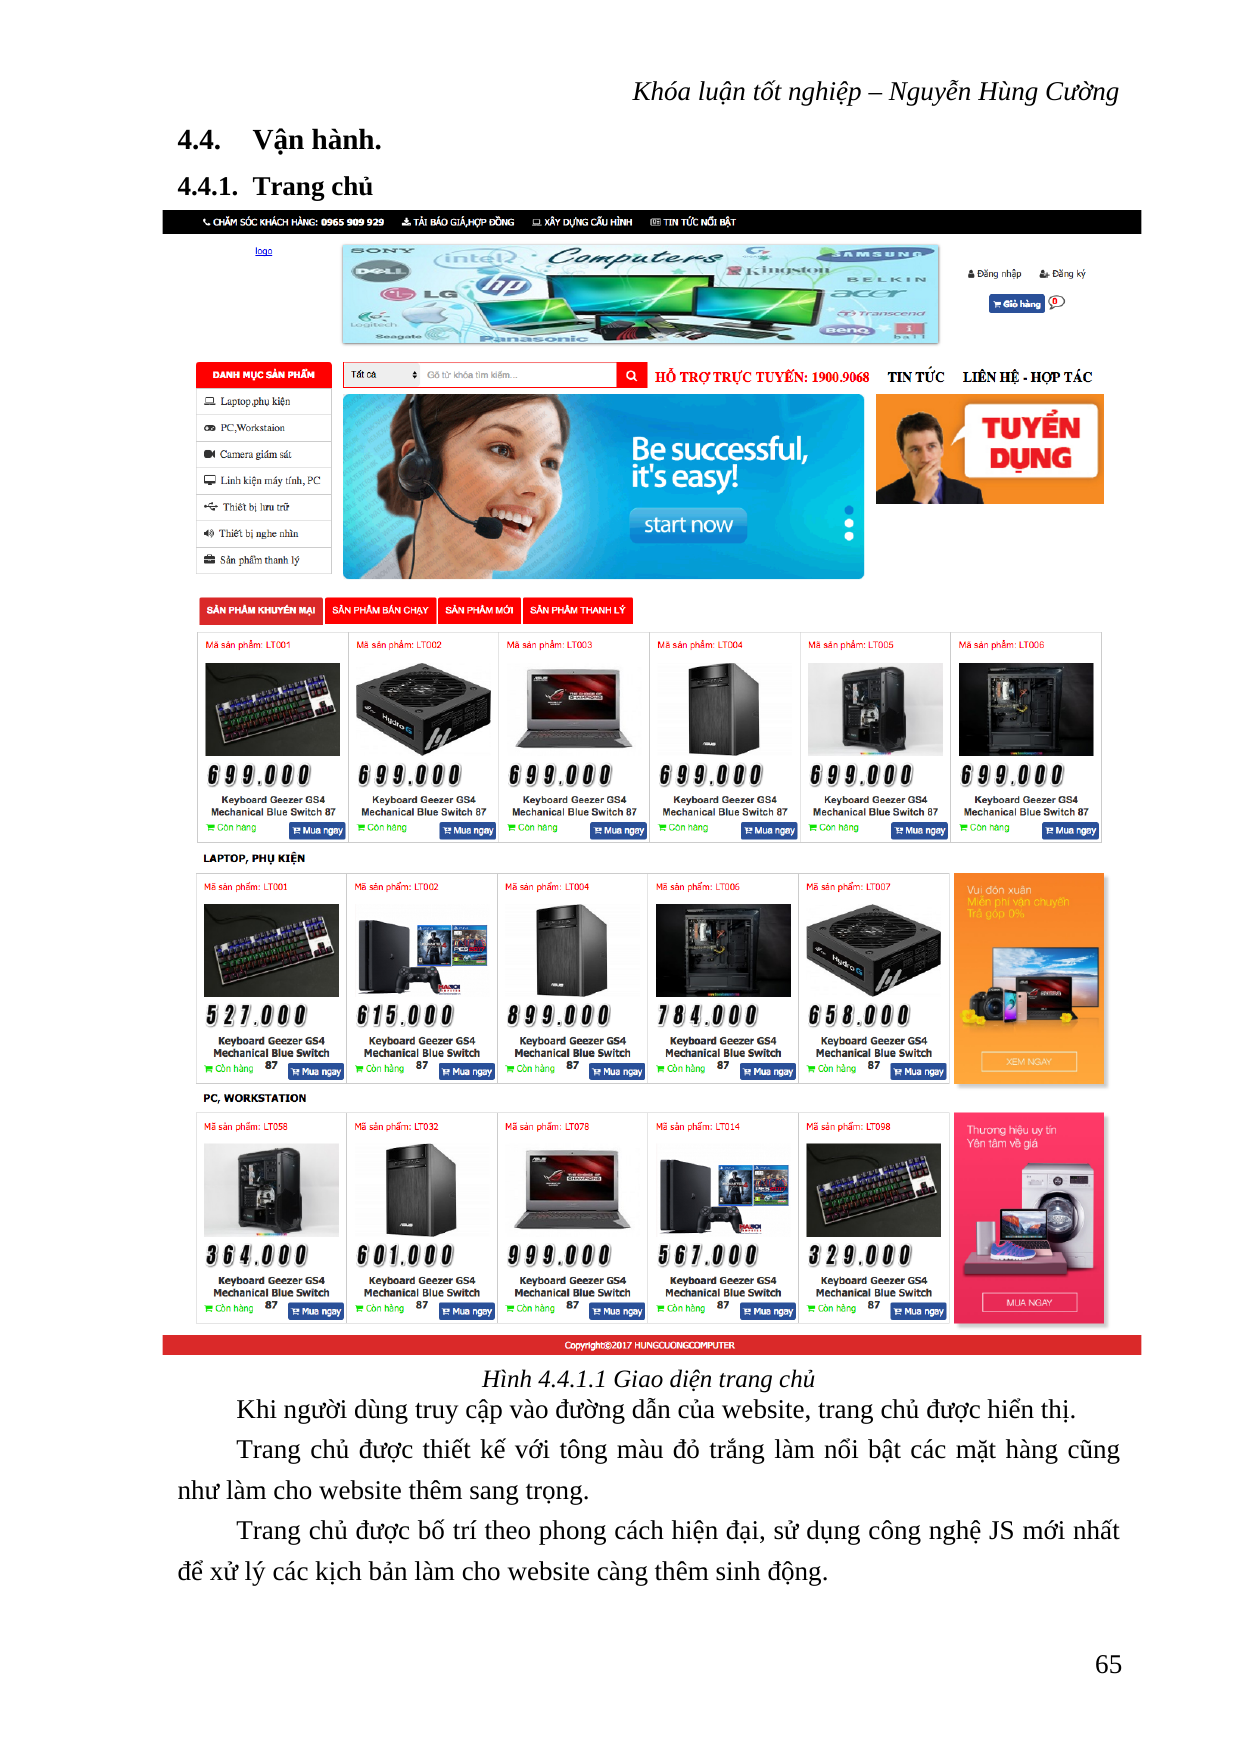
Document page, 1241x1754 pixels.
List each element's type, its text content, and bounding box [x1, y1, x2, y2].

subtitle Trang chủ [177, 170, 1122, 201]
subtitle Vận hành. [177, 122, 1122, 156]
picture [162, 210, 1142, 1355]
text Trang chủ được thiết kế với tông màu đỏ trắng làm nổi bật các mặt hàng cũng như làm cho website thêm sang trọng. [177, 1433, 1122, 1505]
text Trang chủ được bố trí theo phong cách hiện đại, sử dụng công nghệ JS mới nhất để xử lý các kịch bản làm cho website càng thêm sinh động. [177, 1514, 1122, 1586]
text Hình 4.4.1.1 Giao diện trang chủ [177, 1364, 1122, 1393]
text Khi người dùng truy cập vào đường dẫn của website, trang chủ được hiển thị. [177, 1393, 1122, 1424]
